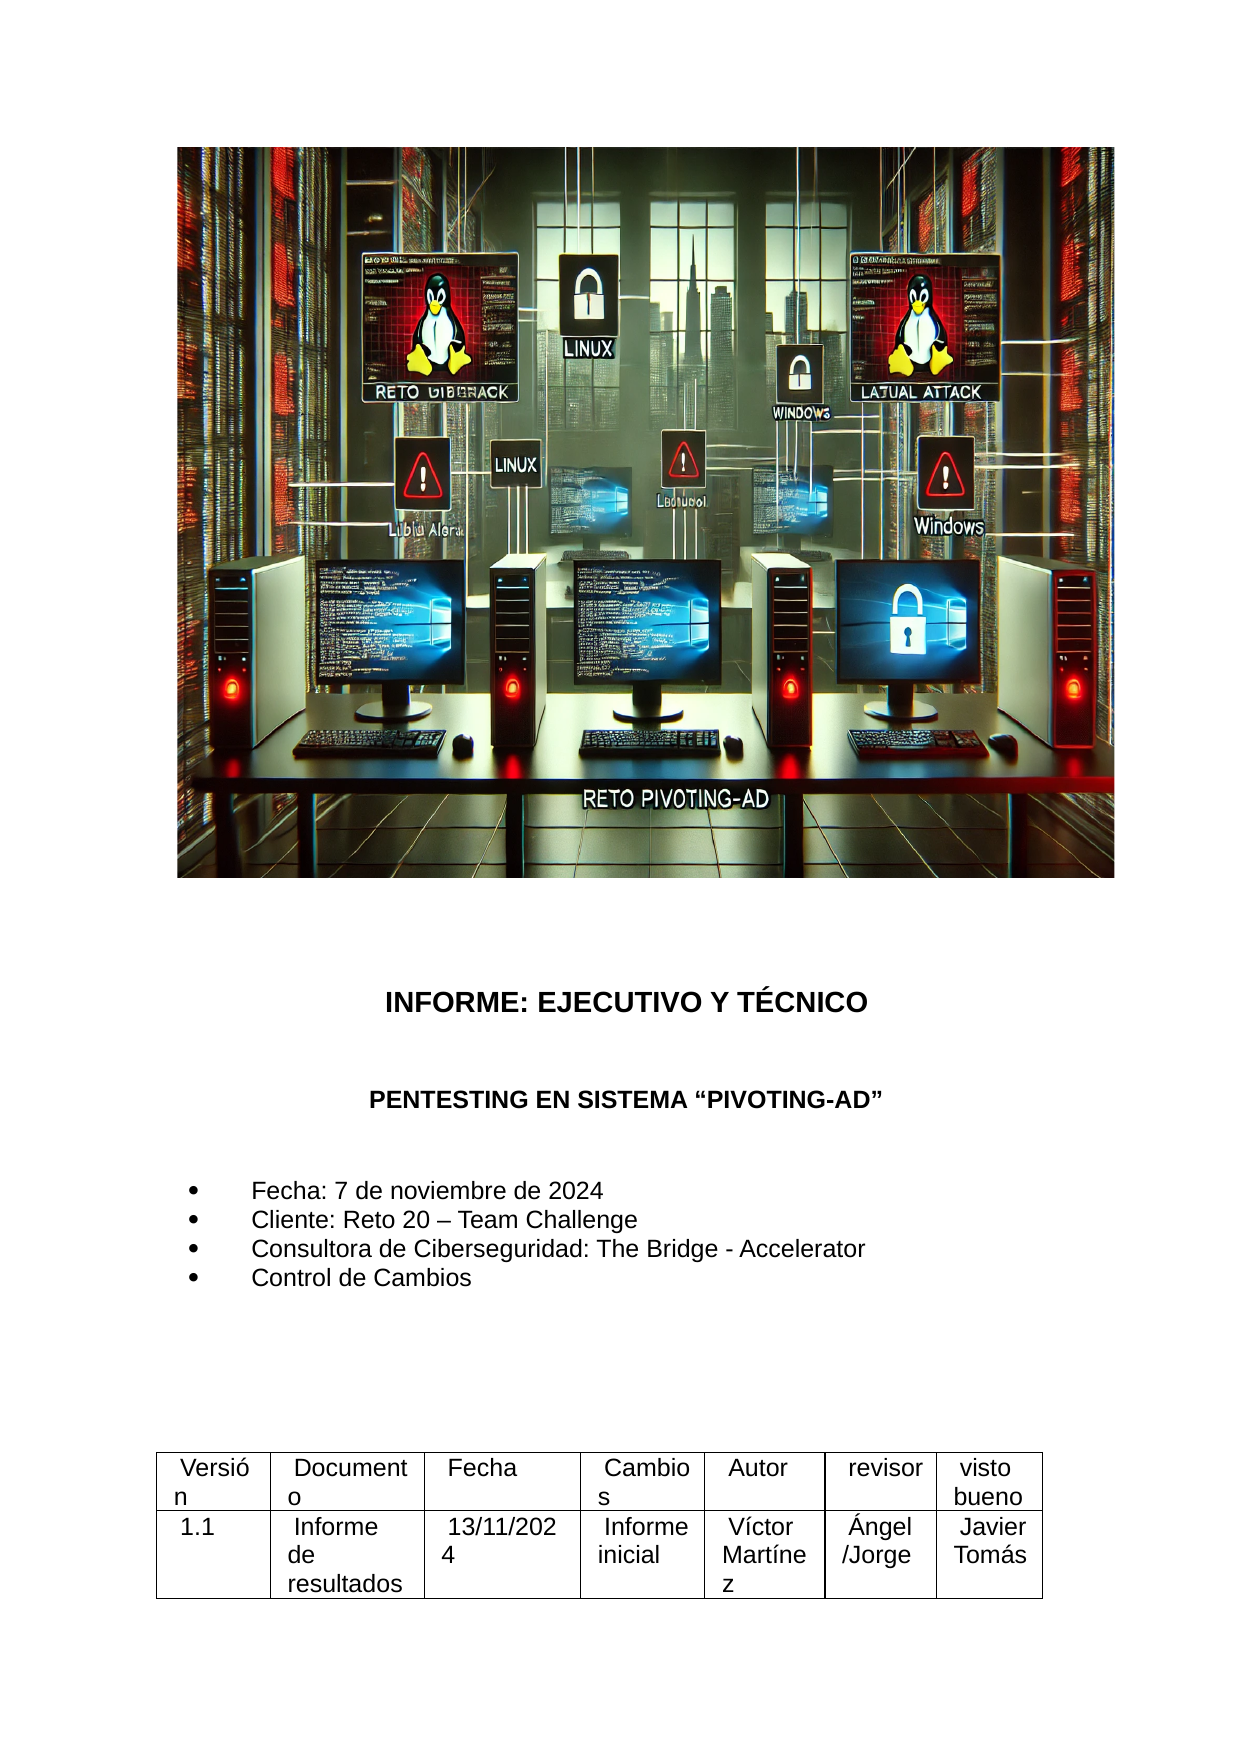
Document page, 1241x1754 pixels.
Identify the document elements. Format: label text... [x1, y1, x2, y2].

text INFORME: EJECUTIVO Y TÉCNICO [183, 985, 1063, 1018]
table_header Fecha [425, 1453, 580, 1510]
table_cell Informe de resultados [271, 1511, 424, 1598]
table_header revisor [826, 1453, 936, 1510]
text PENTESTING EN SISTEMA “PIVOTING-AD” [183, 1085, 1063, 1114]
table_cell Víctor Martínez [705, 1511, 824, 1598]
table_cell 1.1 [157, 1511, 270, 1598]
list Consultora de Ciberseguridad: The Bridge - Accelerator [183, 1234, 1063, 1263]
table_header Documento [271, 1453, 424, 1510]
table_header Versión [157, 1453, 270, 1510]
table_cell 13/11/2024 [425, 1511, 580, 1598]
table_cell Ángel /Jorge [826, 1511, 936, 1598]
table_header Autor [705, 1453, 824, 1510]
table_header visto bueno [937, 1453, 1042, 1510]
list Fecha: 7 de noviembre de 2024 [183, 1176, 1063, 1205]
list Cliente: Reto 20 – Team Challenge [183, 1205, 1063, 1234]
table_cell Informe inicial [581, 1511, 704, 1598]
table_cell Javier Tomás [937, 1511, 1042, 1598]
table_header Cambios [581, 1453, 704, 1510]
list Control de Cambios [183, 1263, 1063, 1291]
